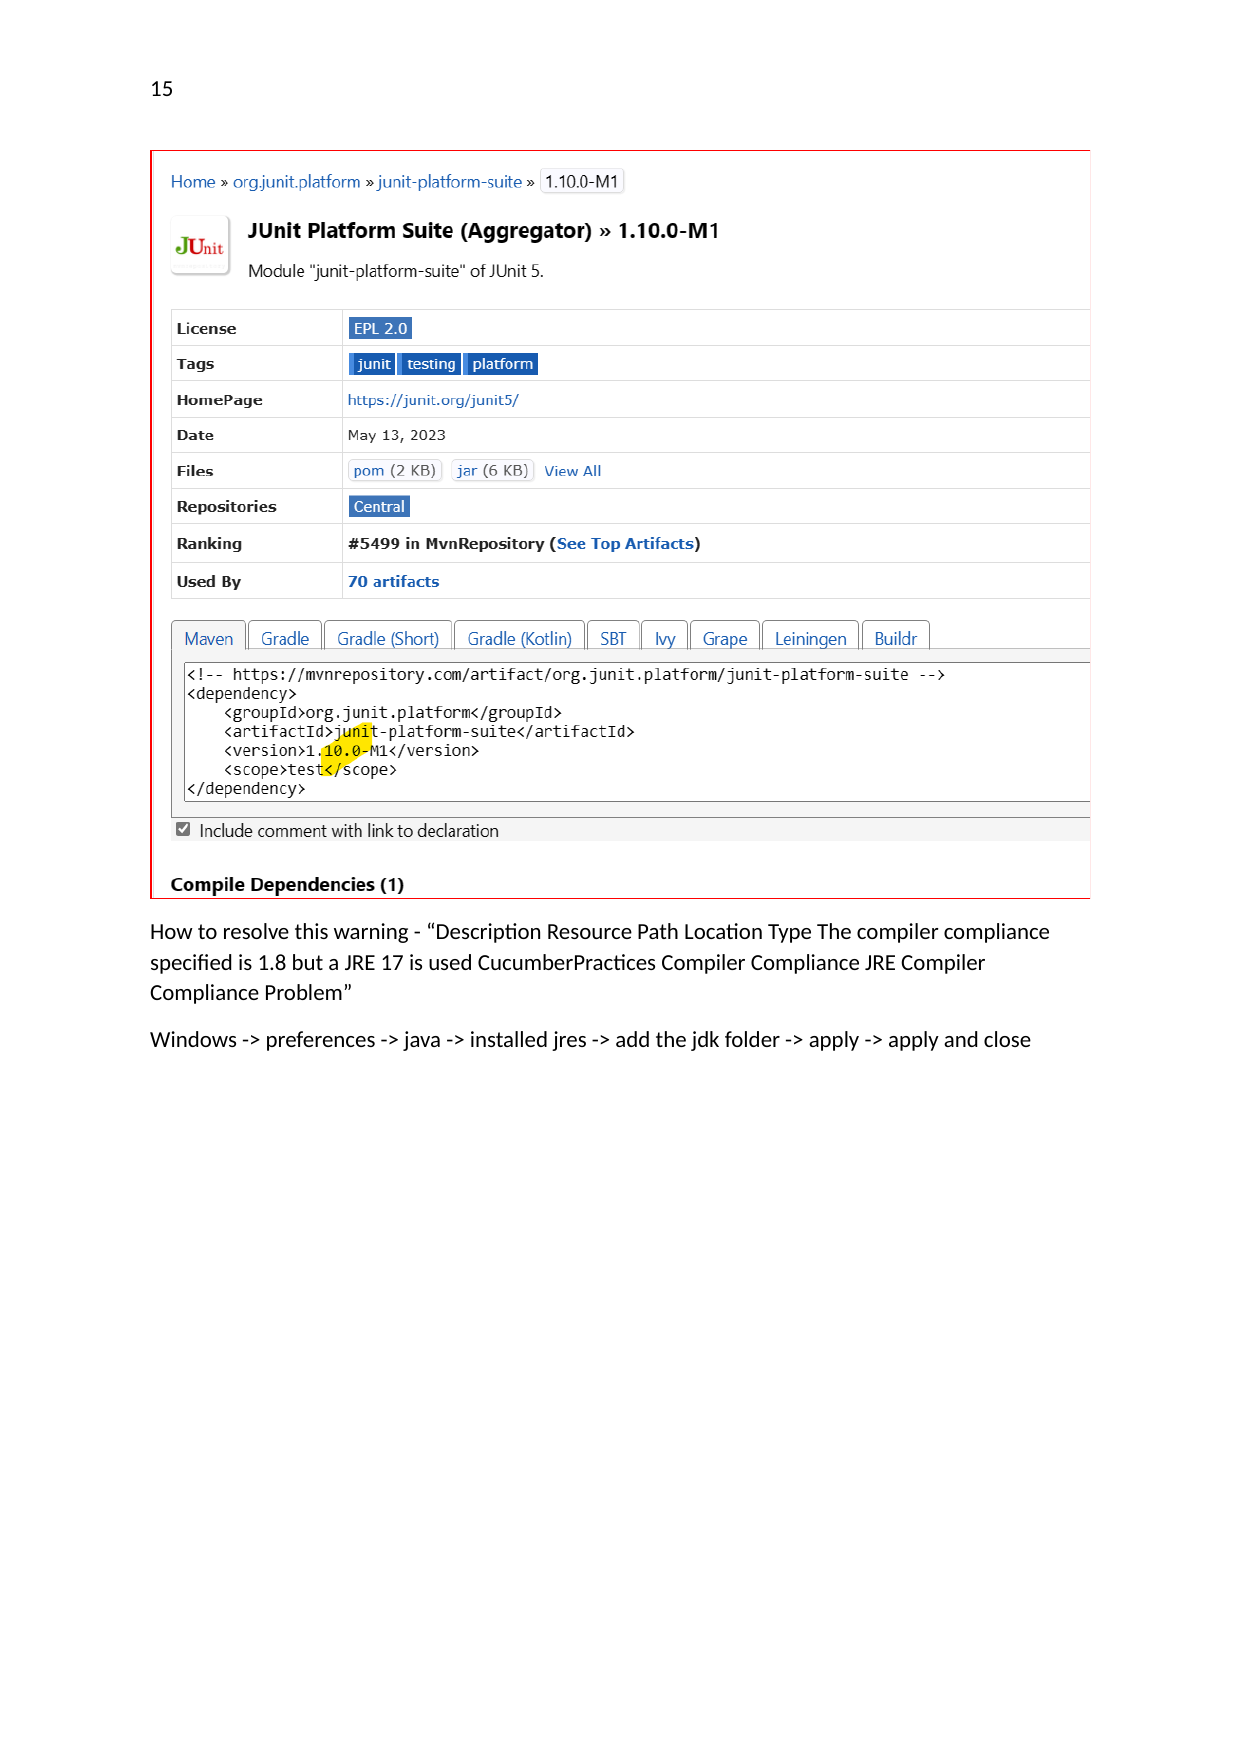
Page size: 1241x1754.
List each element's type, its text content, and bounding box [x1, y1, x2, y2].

text How to resolve this warning - “Description Resource Path Location Type The compiler compliance specified is 1.8 but a JRE 17 is used CucumberPractices Compiler Compliance JRE Compiler Compliance Problem” [150, 917, 1090, 1006]
picture [150, 150, 1091, 899]
text Windows -> preferences -> java -> installed jres -> add the jdk folder -> apply -> apply and close [150, 1025, 1090, 1053]
